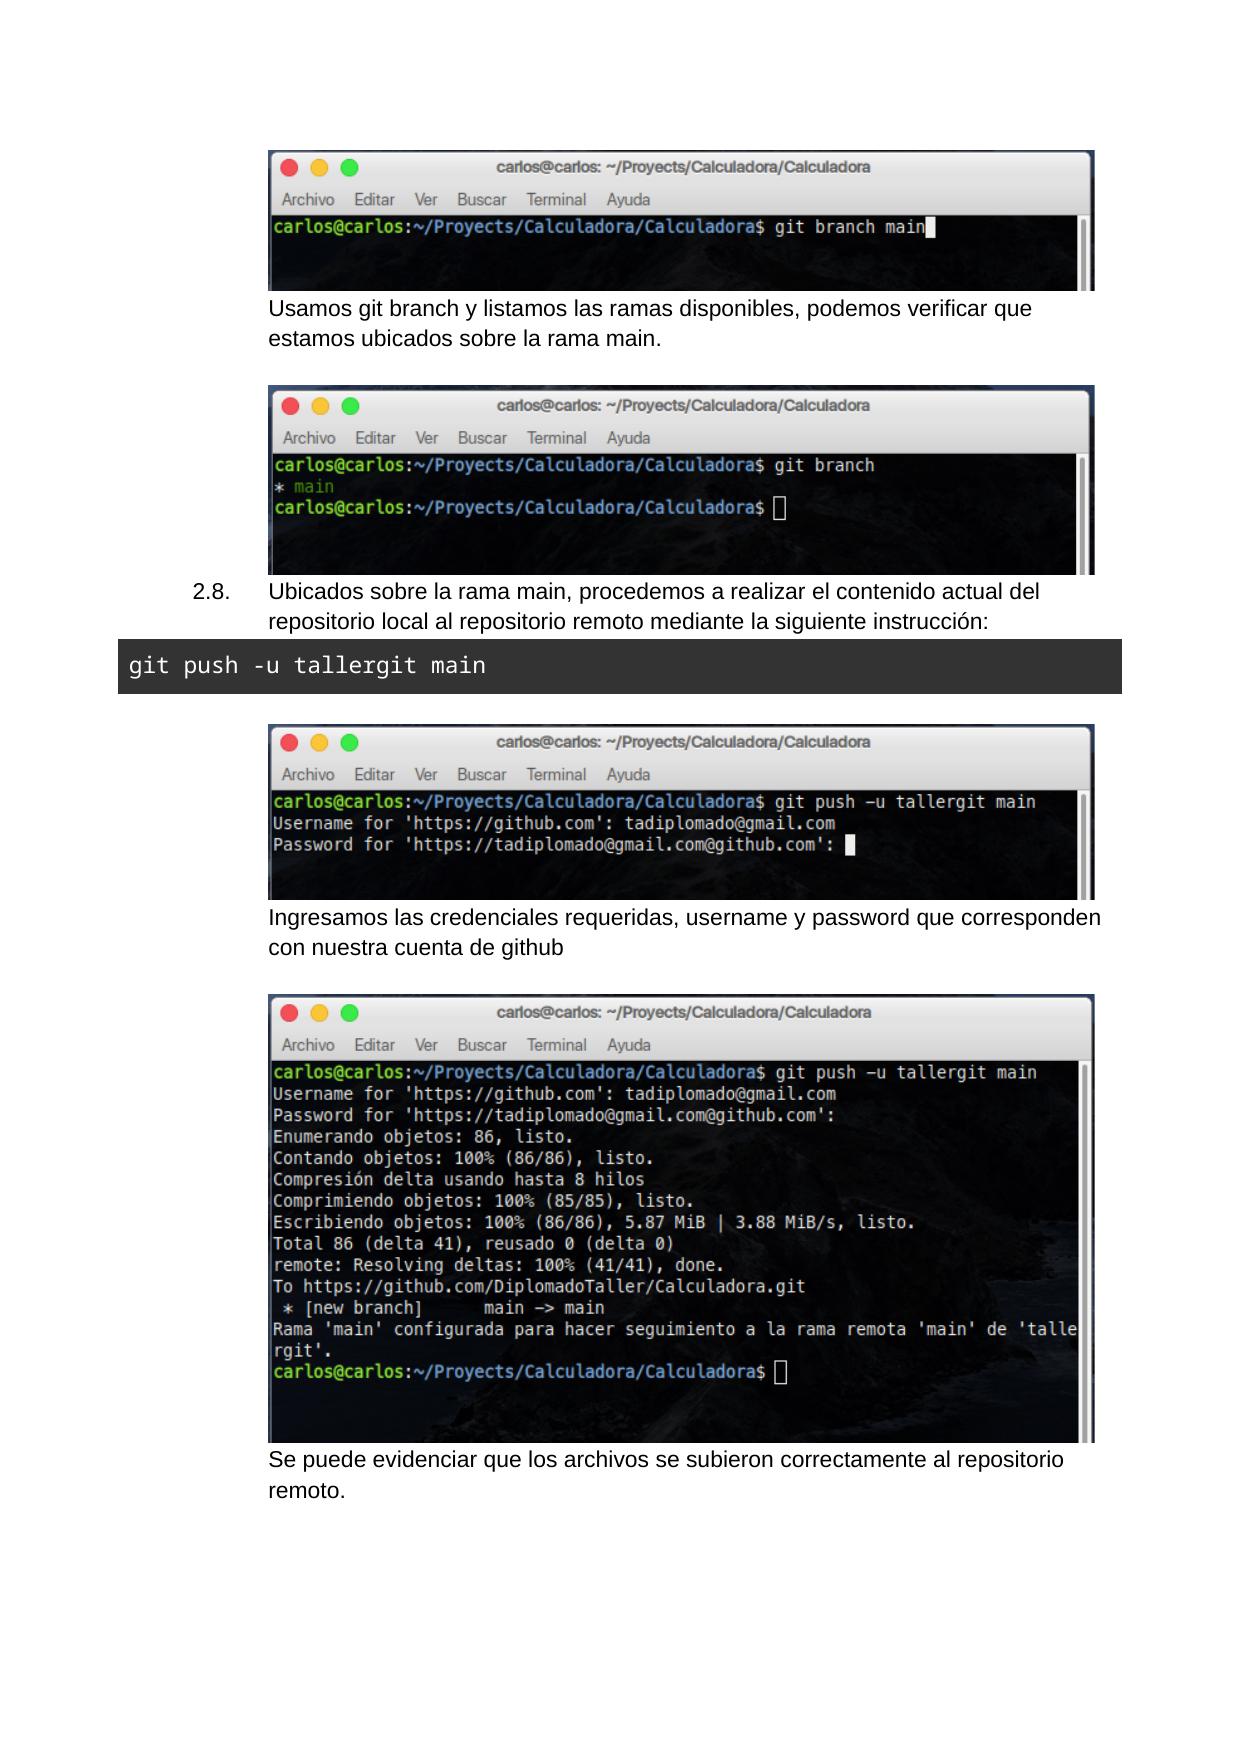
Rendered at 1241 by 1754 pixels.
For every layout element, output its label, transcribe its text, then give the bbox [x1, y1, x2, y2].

text Se puede evidenciar que los archivos se subieron correctamente al repositorio remoto. [268, 1446, 1122, 1503]
text Usamos git branch y listamos las ramas disponibles, podemos verificar que estamos ubicados sobre la rama main. [268, 294, 1122, 351]
picture [268, 150, 1095, 291]
table_header git push -u tallergit main [118, 639, 1122, 694]
list Ubicados sobre la rama main, procedemos a realizar el contenido actual del repositorio local al repositorio remoto mediante la siguiente instrucción: [231, 578, 1122, 634]
picture [268, 385, 1095, 575]
picture [268, 724, 1095, 900]
picture [268, 994, 1095, 1443]
text Ingresamos las credenciales requeridas, username y password que corresponden con nuestra cuenta de github [268, 903, 1122, 960]
